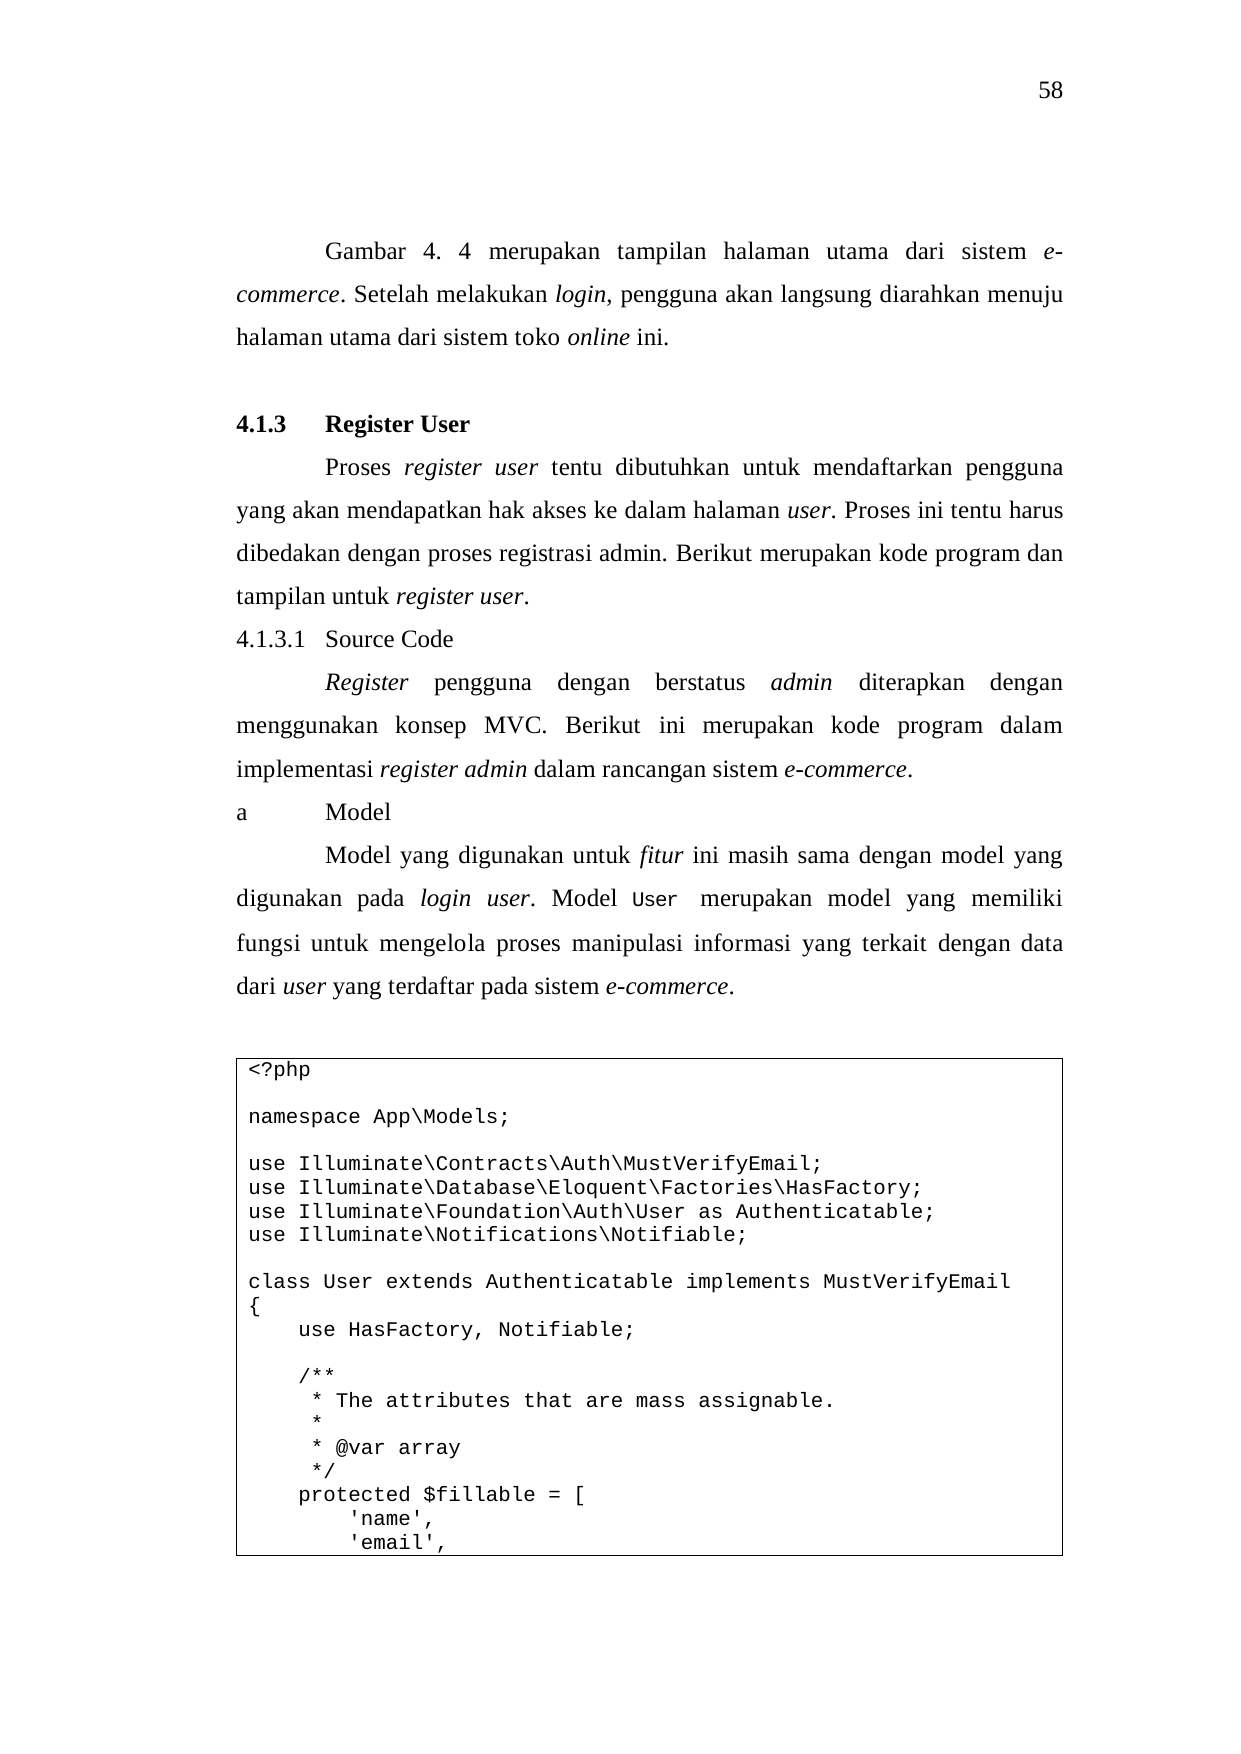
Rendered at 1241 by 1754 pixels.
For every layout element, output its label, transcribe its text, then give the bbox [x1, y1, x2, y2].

text Proses register user tentu dibutuhkan untuk mendaftarkan pengguna yang akan mendapatkan hak akses ke dalam halaman user. Proses ini tentu harus dibedakan dengan proses registrasi admin. Berikut merupakan kode program dan tampilan untuk register user. [236, 452, 1063, 610]
list a Model [236, 797, 1063, 826]
text Model yang digunakan untuk fitur ini masih sama dengan model yang digunakan pada login user. Model User merupakan model yang memiliki fungsi untuk mengelola proses manipulasi informasi yang terkait dengan data dari user yang terdaftar pada sistem e-commerce. [236, 840, 1063, 1000]
subtitle 4.1.3.1 Source Code [236, 624, 1063, 653]
text Register pengguna dengan berstatus admin diterapkan dengan menggunakan konsep MVC. Berikut ini merupakan kode program dalam implementasi register admin dalam rancangan sistem e-commerce. [236, 667, 1063, 782]
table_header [237, 1059, 1062, 1555]
subtitle 4.1.3 Register User [236, 409, 1063, 437]
text Gambar 4. 4 merupakan tampilan halaman utama dari sistem e-commerce. Setelah melakukan login, pengguna akan langsung diarahkan menuju halaman utama dari sistem toko online ini. [236, 236, 1063, 351]
